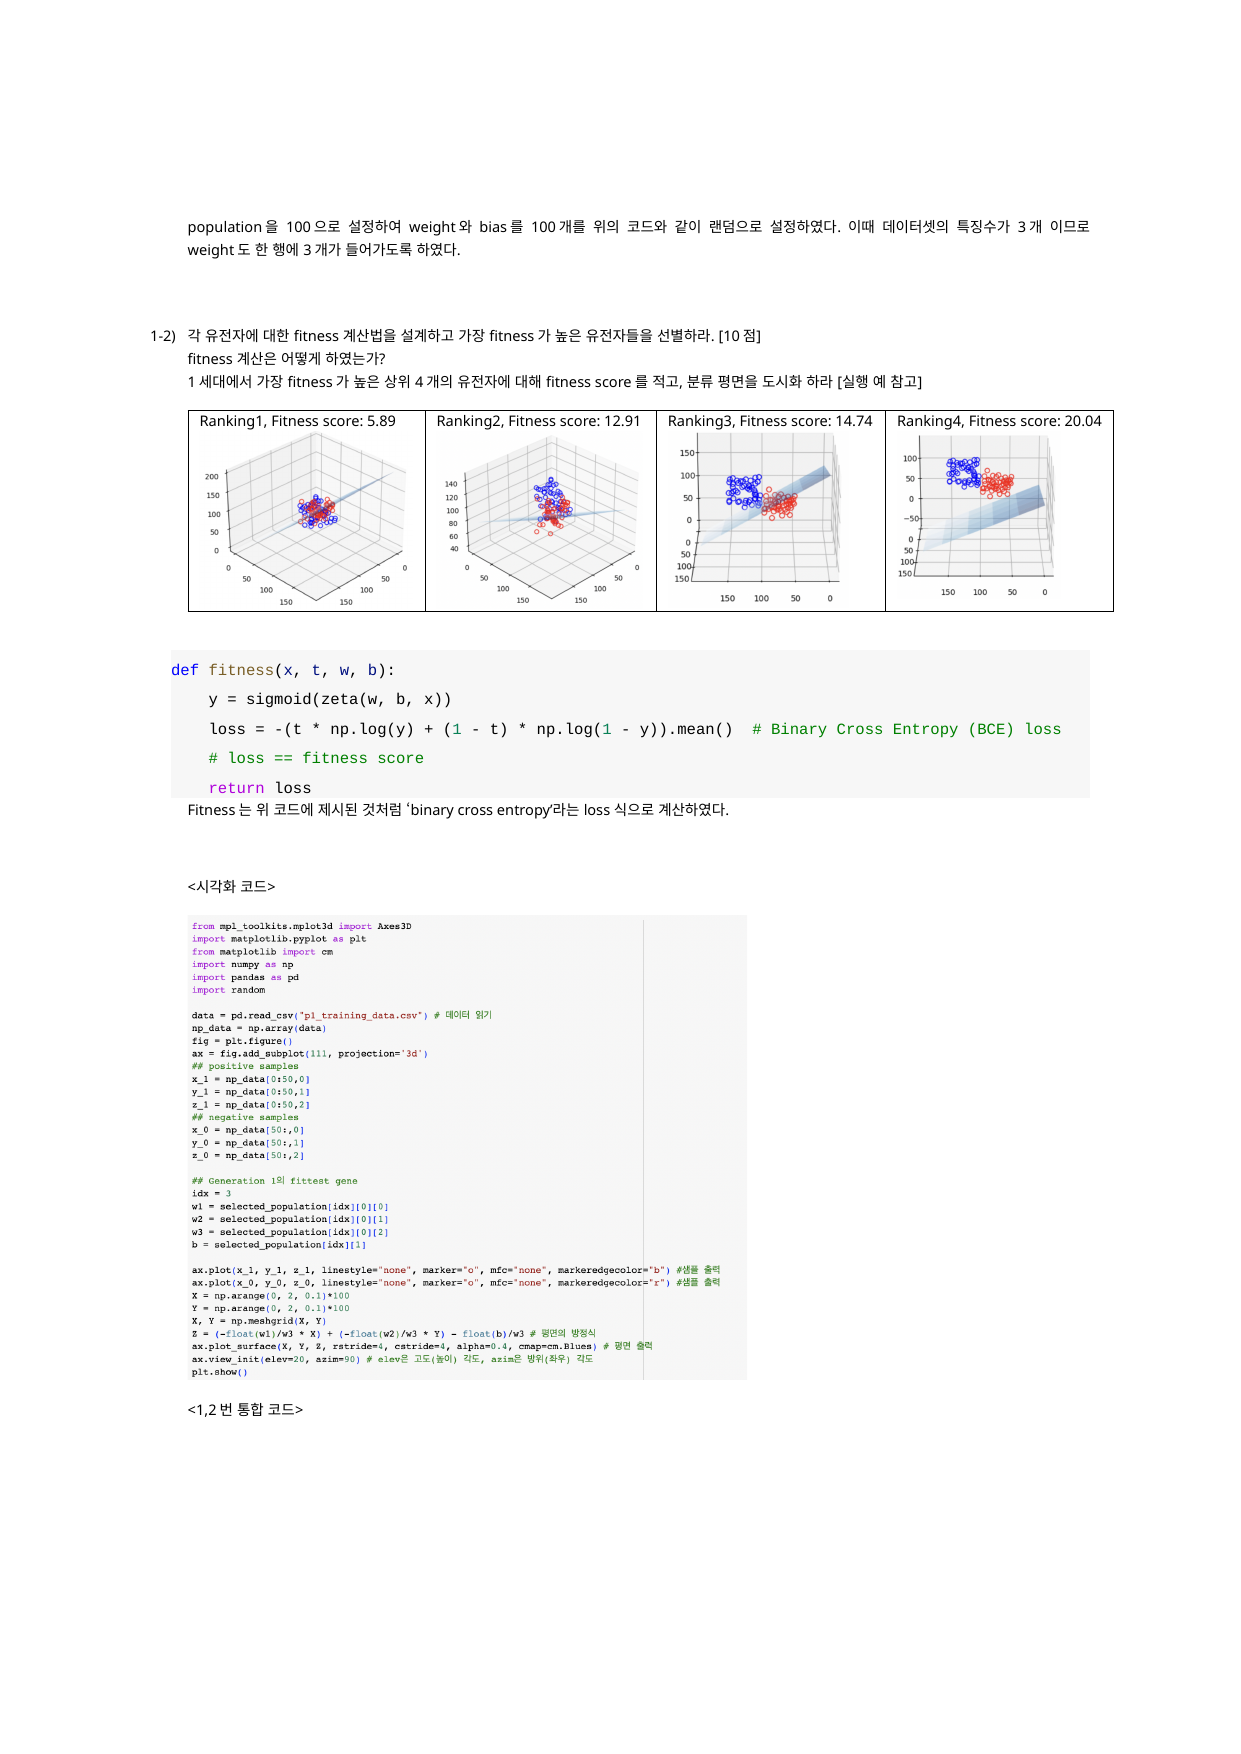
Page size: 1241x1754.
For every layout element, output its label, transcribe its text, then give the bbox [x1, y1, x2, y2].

list Fitness는 위 코드에 제시된 것처럼 ‘binary cross entropy’라는 loss 식으로 계산하였다. [187, 798, 1090, 819]
picture [199, 431, 413, 609]
table_header Ranking3, Fitness score: 14.74 [657, 411, 885, 611]
text # loss == fitness score [171, 739, 1090, 769]
table_header Ranking4, Fitness score: 20.04 [886, 411, 1113, 611]
list 각 유전자에 대한 fitness 계산법을 설계하고 가장 fitness가 높은 유전자들을 선별하라. [10점] fitness 계산은 어떻게 하였는가? 1세대에서 가장 fitness가 높은 상위 4개의 유전자에 대해 fitness score를 적고, 분류 평면을 도시화 하라 [실행 예 참고] [150, 325, 1090, 392]
text def fitness(x, t, w, b): [171, 650, 1090, 679]
text loss = -(t * np.log(y) + (1 - t) * np.log(1 - y)).mean() # Binary Cross Entropy (BCE) loss [171, 709, 1090, 739]
picture [896, 431, 1062, 599]
picture [436, 431, 644, 609]
list <시각화 코드> [187, 876, 1090, 897]
table_header Ranking2, Fitness score: 12.91 [426, 411, 656, 611]
text y = sigmoid(zeta(w, b, x)) [171, 679, 1090, 709]
picture [667, 431, 850, 608]
text return loss [171, 769, 1090, 798]
picture [187, 915, 748, 1380]
list population을 100으로 설정하여 weight와 bias를 100개를 위의 코드와 같이 랜덤으로 설정하였다. 이때 데이터셋의 특징수가 3개 이므로 weight도 한 행에 3개가 들어가도록 하였다. [187, 215, 1090, 259]
table_header Ranking1, Fitness score: 5.89 [189, 411, 425, 611]
list <1,2번 통합 코드> [187, 1398, 1090, 1420]
